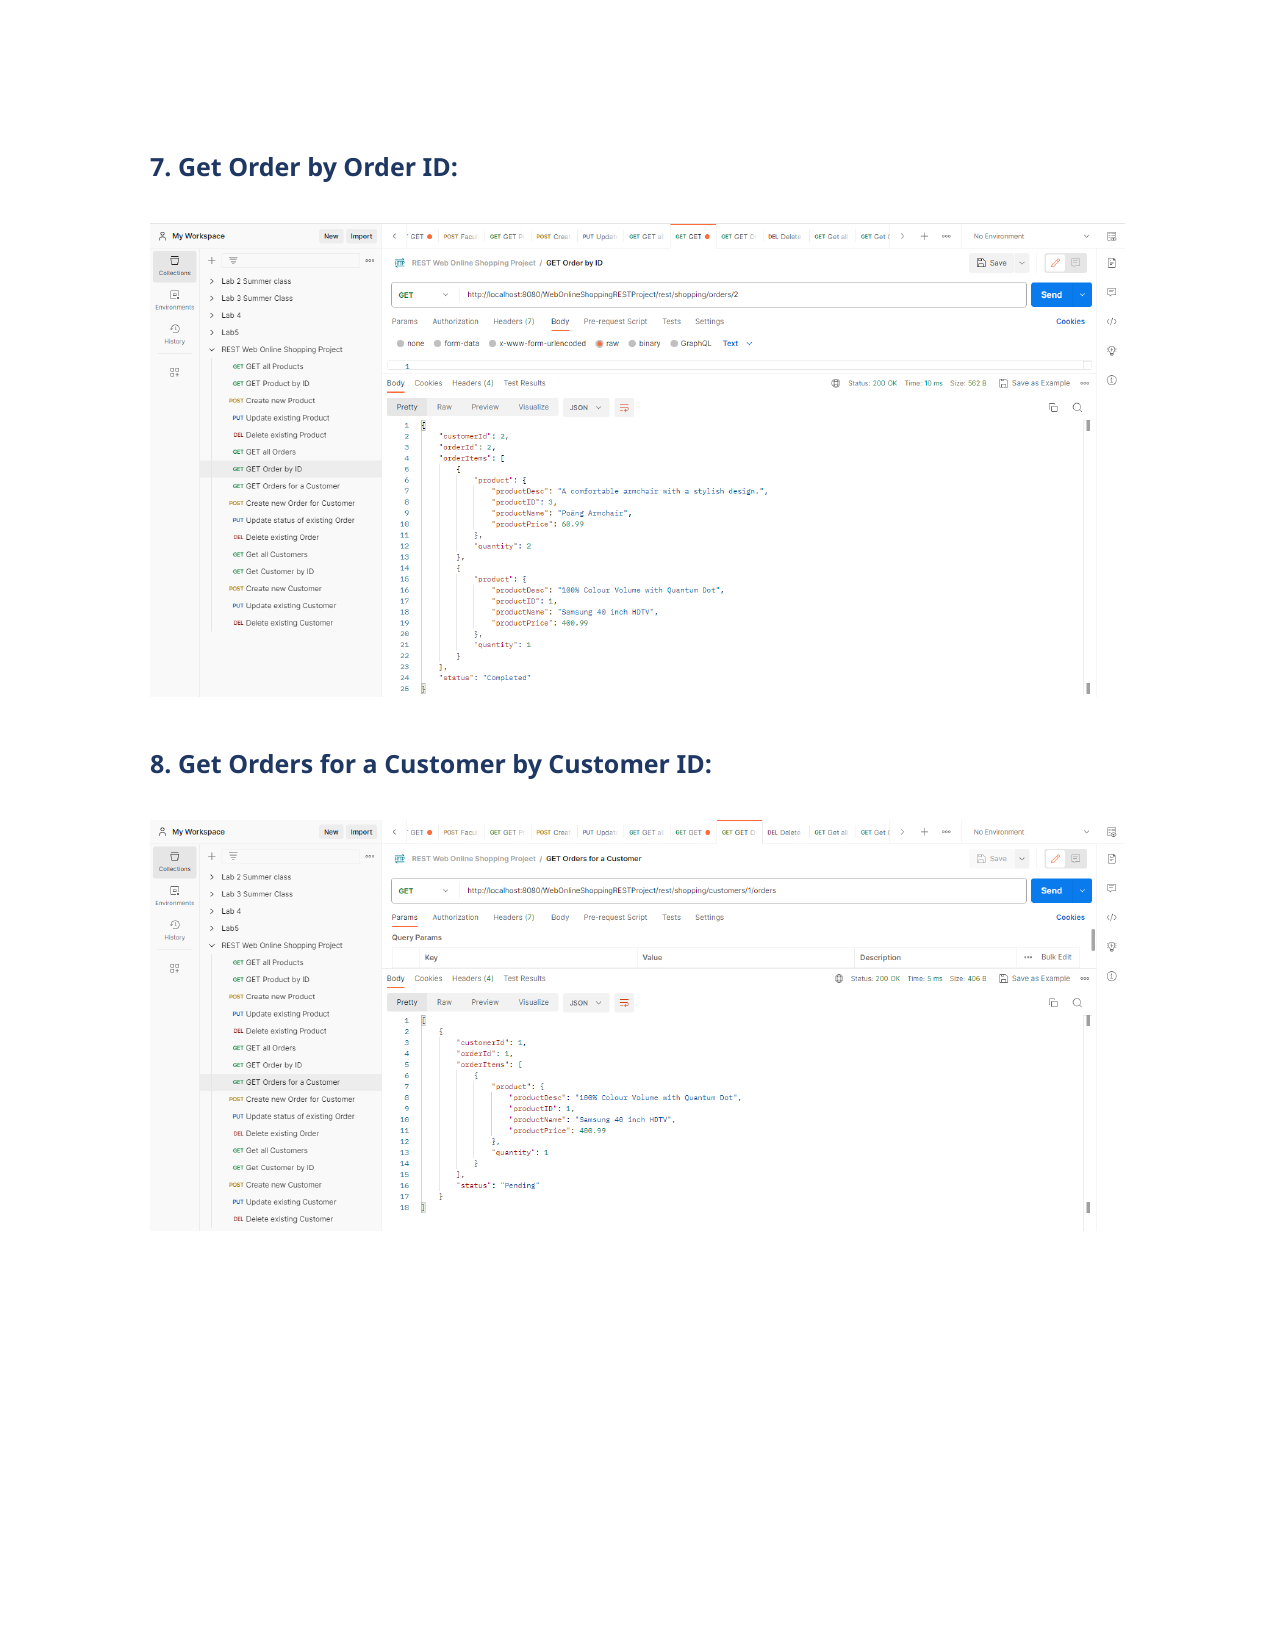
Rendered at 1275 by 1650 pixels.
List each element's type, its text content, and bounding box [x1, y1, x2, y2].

subtitle 8. Get Orders for a Customer by Customer ID: [150, 747, 1125, 820]
picture [150, 223, 1125, 697]
subtitle 7. Get Order by Order ID: [150, 150, 1125, 223]
picture [150, 820, 1125, 1231]
